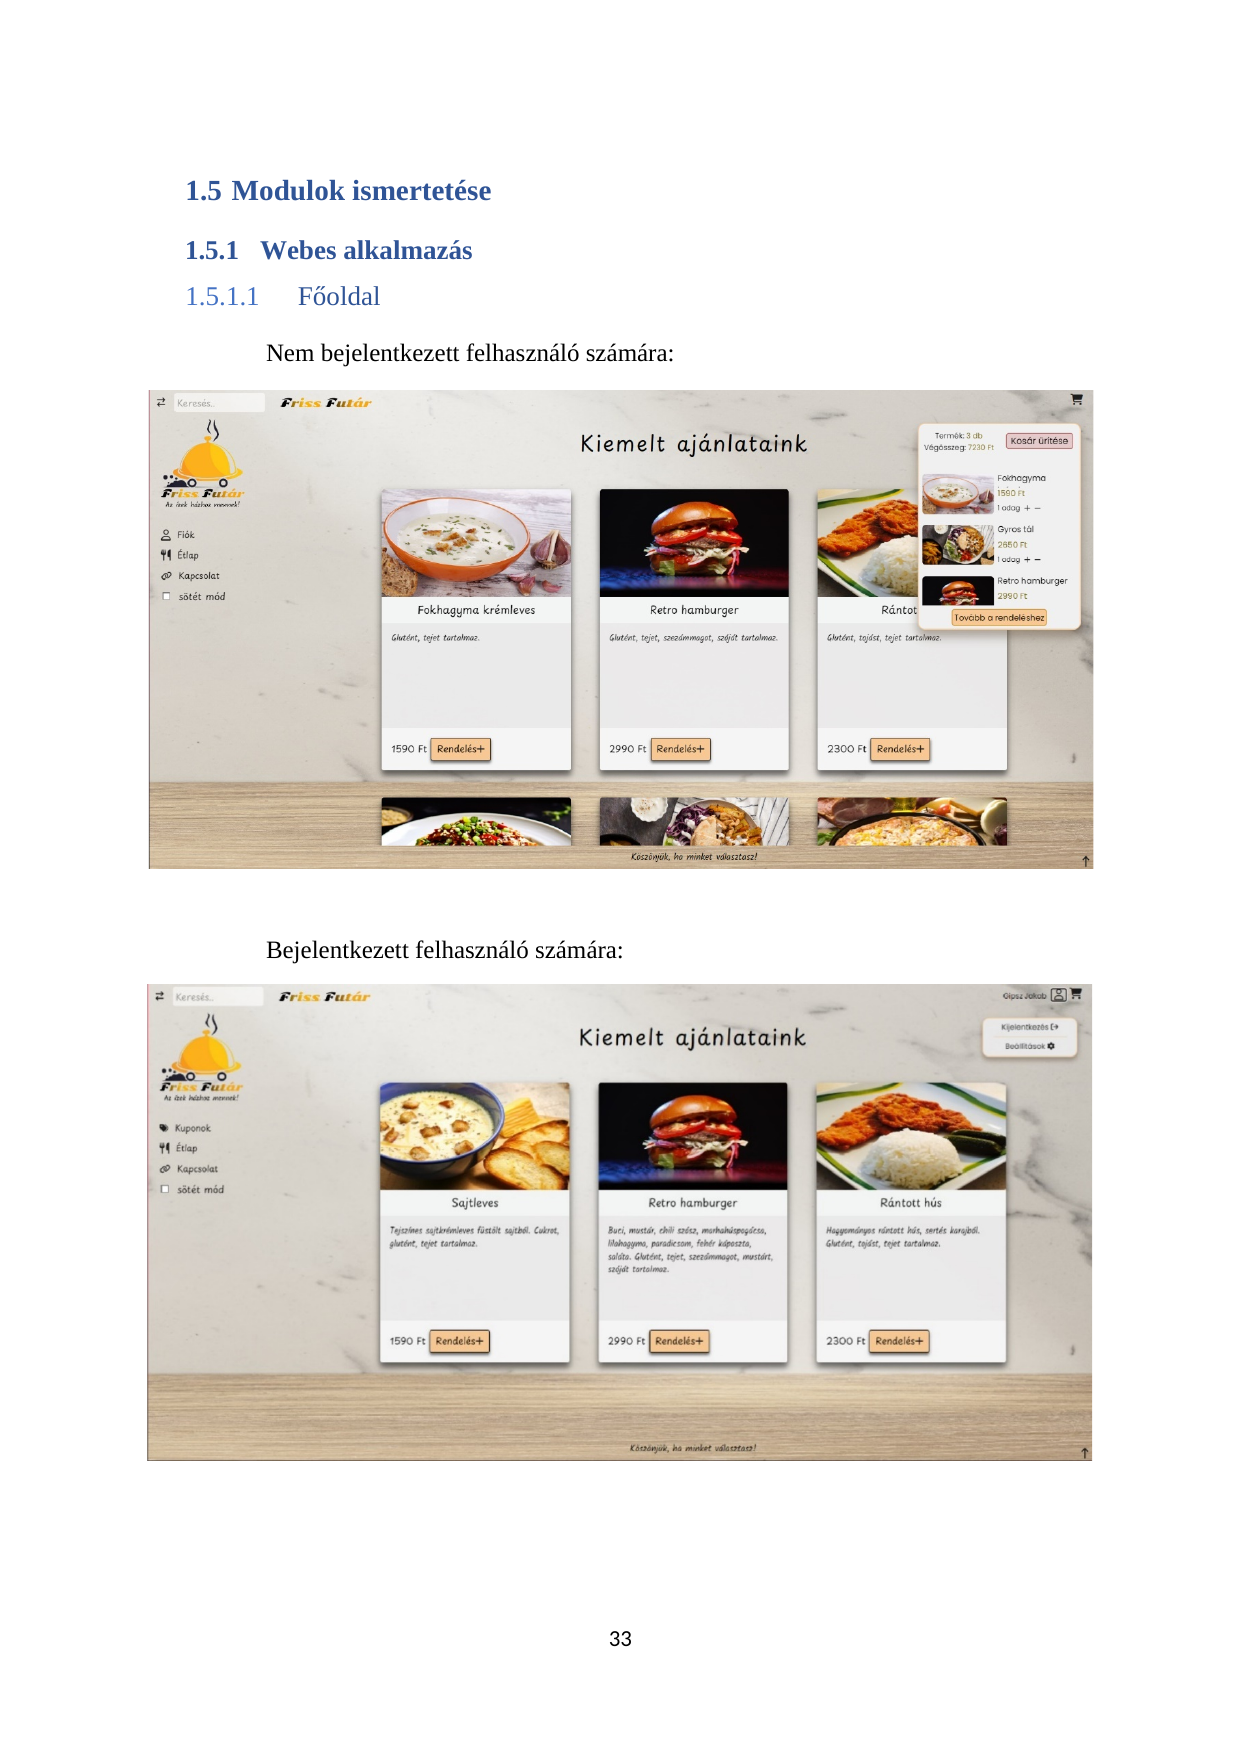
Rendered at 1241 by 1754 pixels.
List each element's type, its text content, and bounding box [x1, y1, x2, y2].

picture [147, 984, 1093, 1461]
subtitle Főoldal [185, 280, 1093, 311]
text Nem bejelentkezett felhasználó számára: [148, 338, 1093, 367]
text Bejelentkezett felhasználó számára: [148, 869, 1093, 964]
subtitle Webes alkalmazás [185, 234, 1093, 265]
subtitle Modulok ismertetése [185, 173, 1093, 206]
picture [148, 390, 1094, 869]
